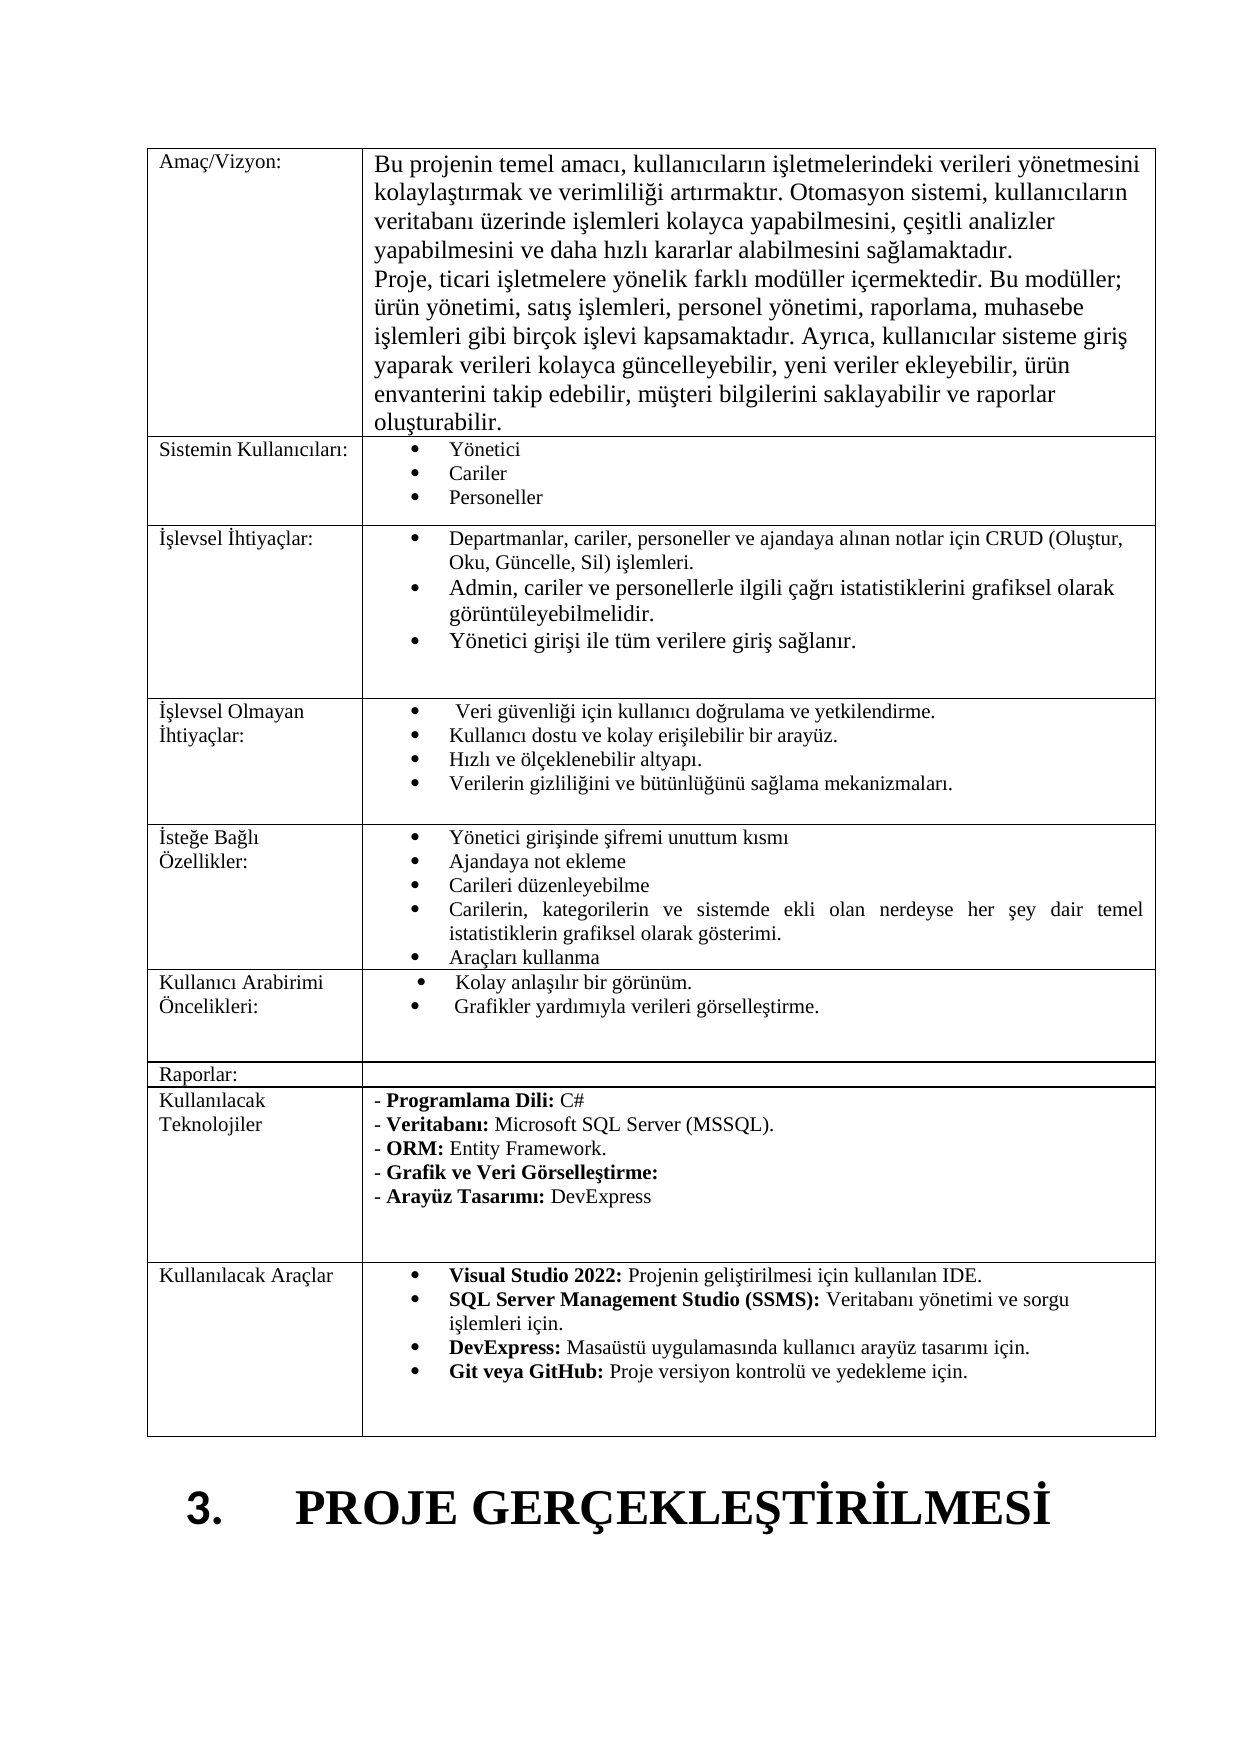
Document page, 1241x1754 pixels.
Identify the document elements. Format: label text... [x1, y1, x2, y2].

table_cell Yönetici Cariler Personeller [363, 437, 1155, 525]
table_cell Kolay anlaşılır bir görünüm. Grafikler yardımıyla verileri görselleştirme. [363, 970, 1155, 1061]
table_cell - Programlama Dili: C# - Veritabanı: Microsoft SQL Server (MSSQL). - ORM: Entity Framework. - Grafik ve Veri Görselleştirme: - Arayüz Tasarımı: DevExpress [363, 1088, 1155, 1262]
table_cell Departmanlar, cariler, personeller ve ajandaya alınan notlar için CRUD (Oluştur, Oku, Güncelle, Sil) işlemleri. Admin, cariler ve personellerle ilgili çağrı istatistiklerini grafiksel olarak görüntüleyebilmelidir. Yönetici girişi ile tüm verilere giriş sağlanır. [363, 526, 1155, 698]
table_cell Kullanıcı Arabirimi Öncelikleri: [148, 970, 362, 1061]
table_cell Sistemin Kullanıcıları: [148, 437, 362, 525]
table_cell Kullanılacak Araçlar [148, 1263, 362, 1436]
table_cell Kullanılacak Teknolojiler [148, 1088, 362, 1262]
table_cell İşlevsel Olmayan İhtiyaçlar: [148, 699, 362, 824]
table_cell İsteğe Bağlı Özellikler: [148, 825, 362, 969]
table_cell Veri güvenliği için kullanıcı doğrulama ve yetkilendirme. Kullanıcı dostu ve kolay erişilebilir bir arayüz. Hızlı ve ölçeklenebilir altyapı. Verilerin gizliliğini ve bütünlüğünü sağlama mekanizmaları. [363, 699, 1155, 824]
table_cell Bu projenin temel amacı, kullanıcıların işletmelerindeki verileri yönetmesini kolaylaştırmak ve verimliliği artırmaktır. Otomasyon sistemi, kullanıcıların veritabanı üzerinde işlemleri kolayca yapabilmesini, çeşitli analizler yapabilmesini ve daha hızlı kararlar alabilmesini sağlamaktadır. Proje, ticari işletmelere yönelik farklı modüller içermektedir. Bu modüller; ürün yönetimi, satış işlemleri, personel yönetimi, raporlama, muhasebe işlemleri gibi birçok işlevi kapsamaktadır. Ayrıca, kullanıcılar sisteme giriş yaparak verileri kolayca güncelleyebilir, yeni veriler ekleyebilir, ürün envanterini takip edebilir, müşteri bilgilerini saklayabilir ve raporlar oluşturabilir. [363, 149, 1155, 436]
table_cell Raporlar: [148, 1063, 362, 1086]
table_cell Visual Studio 2022: Projenin geliştirilmesi için kullanılan IDE. SQL Server Management Studio (SSMS): Veritabanı yönetimi ve sorgu işlemleri için. DevExpress: Masaüstü uygulamasında kullanıcı arayüz tasarımı için. Git veya GitHub: Proje versiyon kontrolü ve yedekleme için. [363, 1263, 1155, 1436]
table_cell Amaç/Vizyon: [148, 149, 362, 436]
table_cell İşlevsel İhtiyaçlar: [148, 526, 362, 698]
list PROJE GERÇEKLEŞTİRİLMESİ [185, 1476, 1093, 1537]
table_cell Yönetici girişinde şifremi unuttum kısmı Ajandaya not ekleme Carileri düzenleyebilme Carilerin, kategorilerin ve sistemde ekli olan nerdeyse her şey dair temel istatistiklerin grafiksel olarak gösterimi. Araçları kullanma [363, 825, 1155, 969]
table_cell [363, 1063, 1155, 1086]
